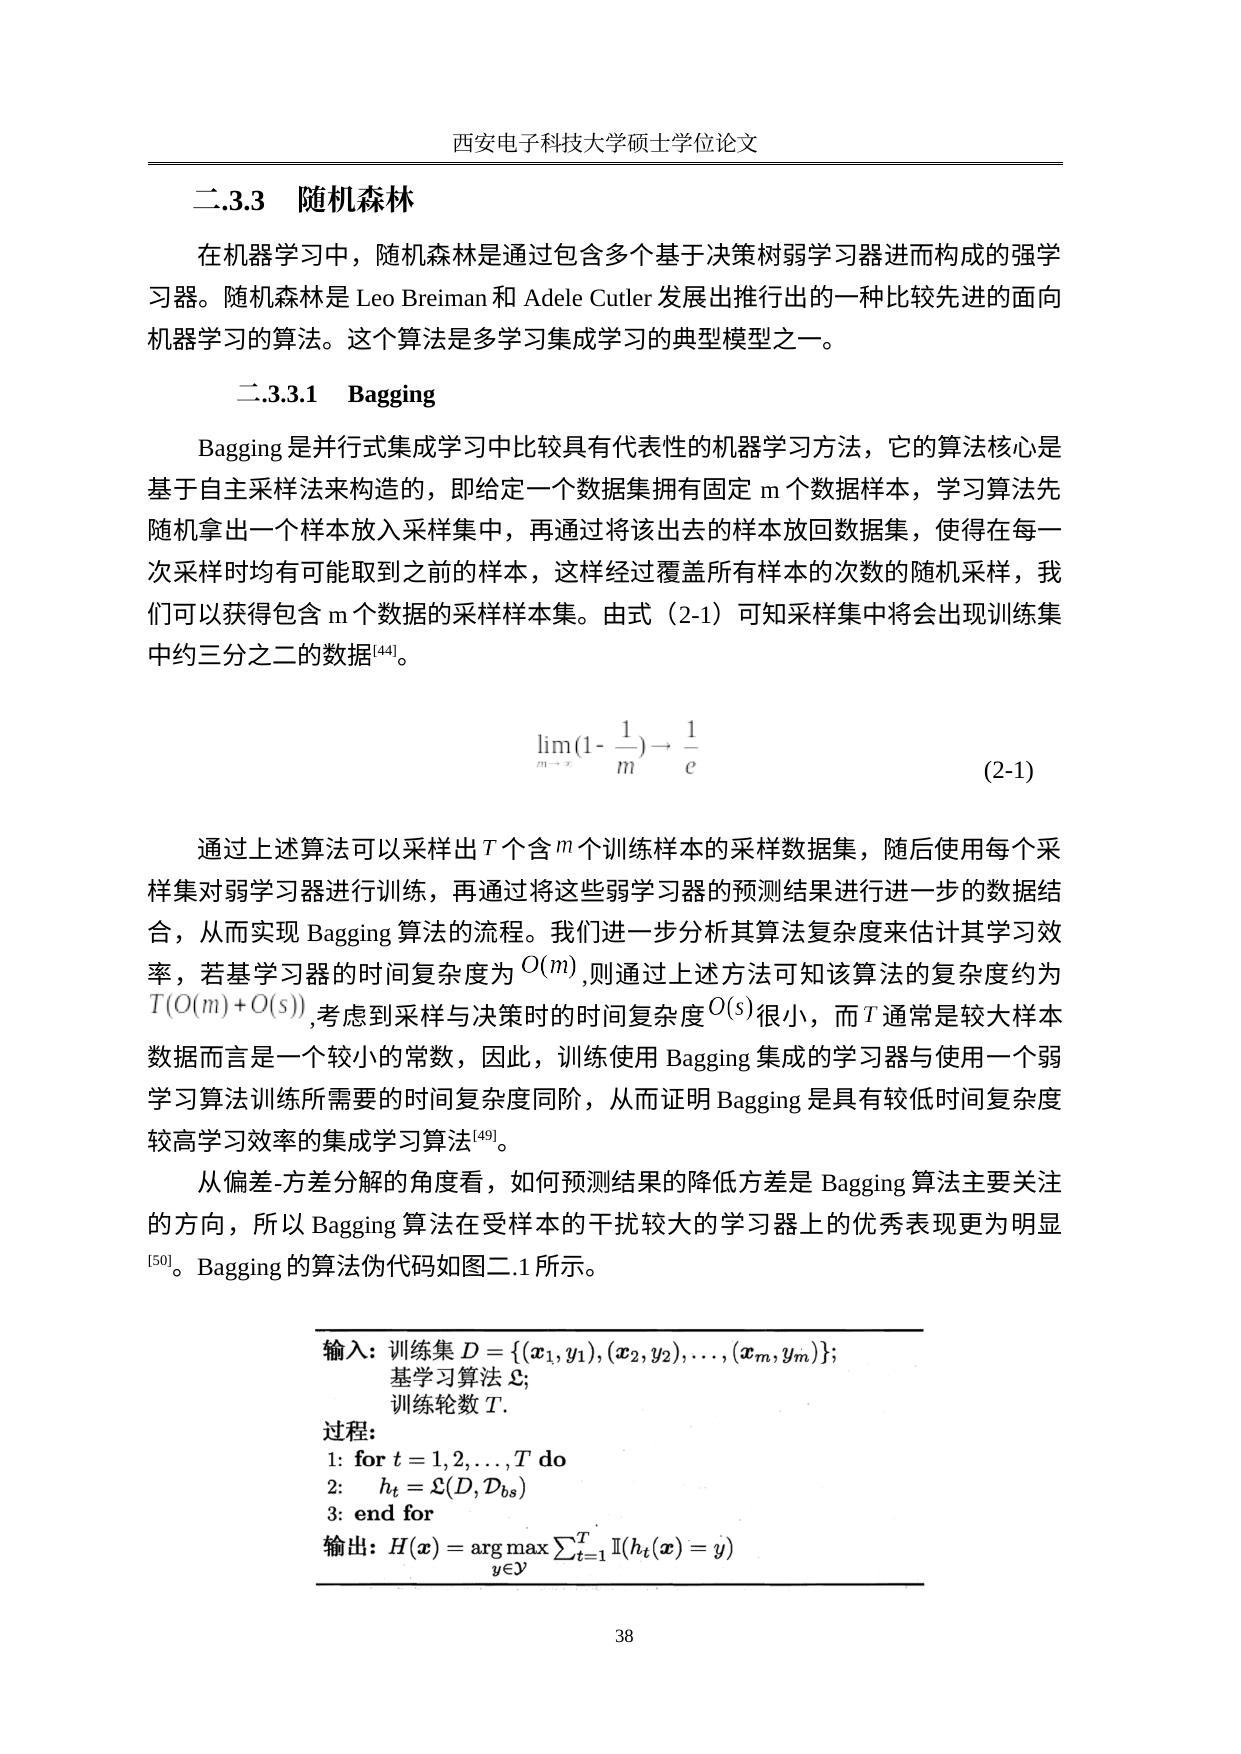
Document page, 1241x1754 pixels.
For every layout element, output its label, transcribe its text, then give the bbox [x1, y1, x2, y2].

picture [304, 1325, 931, 1591]
text 在机器学习中，随机森林是通过包含多个基于决策树弱学习器进而构成的强学习器。随机森林是Leo Breiman和Adele Cutler发展出推行出的一种比较先进的面向机器学习的算法。这个算法是多学习集成学习的典型模型之一。 [148, 231, 1063, 356]
text Bagging是并行式集成学习中比较具有代表性的机器学习方法，它的算法核心是基于自主采样法来构造的，即给定一个数据集拥有固定m个数据样本，学习算法先随机拿出一个样本放入采样集中，再通过将该出去的样本放回数据集，使得在每一次采样时均有可能取到之前的样本，这样经过覆盖所有样本的次数的随机采样，我们可以获得包含m个数据的采样样本集。由式（2-1）可知采样集中将会出现训练集中约三分之二的数据[44]。 [148, 423, 1063, 673]
text 通过上述算法可以采样出个含个训练样本的采样数据集，随后使用每个采样集对弱学习器进行训练，再通过将这些弱学习器的预测结果进行进一步的数据结合，从而实现Bagging算法的流程。我们进一步分析其算法复杂度来估计其学习效率，若基学习器的时间复杂度为,则通过上述方法可知该算法的复杂度约为,考虑到采样与决策时的时间复杂度很小，而通常是较大样本数据而言是一个较小的常数，因此，训练使用Bagging集成的学习器与使用一个弱学习算法训练所需要的时间复杂度同阶，从而证明Bagging是具有较低时间复杂度、较高学习效率的集成学习算法[49]。 [148, 825, 1063, 1158]
subtitle 随机森林 [192, 177, 1063, 219]
text 从偏差-方差分解的角度看，如何预测结果的降低方差是Bagging算法主要关注的方向，所以Bagging算法在受样本的干扰较大的学习器上的优秀表现更为明显[50]。Bagging的算法伪代码如图2.22所示。 [148, 1158, 1063, 1283]
subtitle Bagging [236, 369, 1063, 411]
text (2-1) [148, 715, 1063, 783]
